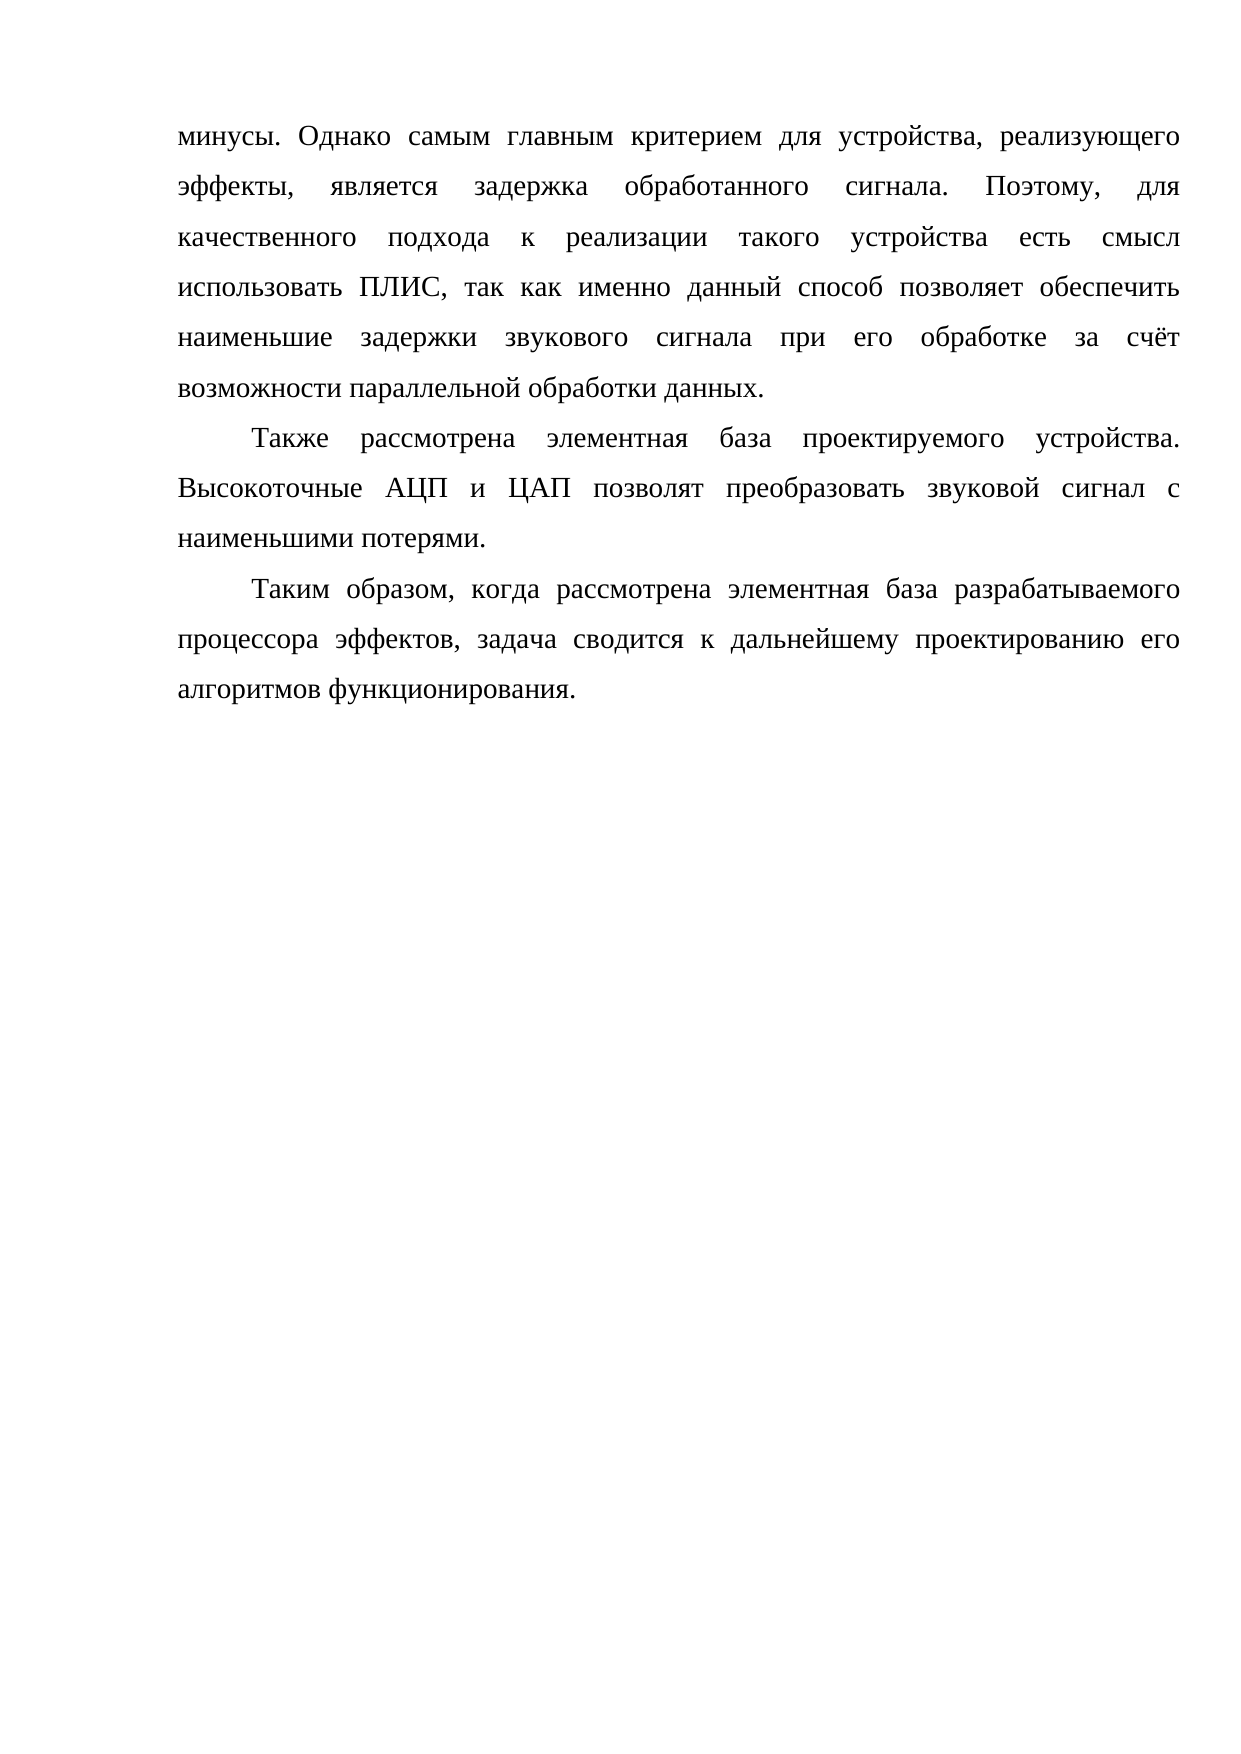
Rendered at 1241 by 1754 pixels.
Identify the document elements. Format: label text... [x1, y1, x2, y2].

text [177, 118, 1181, 403]
text Таким образом, когда рассмотрена элементная база разрабатываемого процессора эффектов, задача сводится к дальнейшему проектированию его алгоритмов функционирования. [177, 571, 1181, 705]
text Также рассмотрена элементная база проектируемого устройства. Высокоточные АЦП и ЦАП позволят преобразовать звуковой сигнал с наименьшими потерями. [177, 420, 1181, 554]
